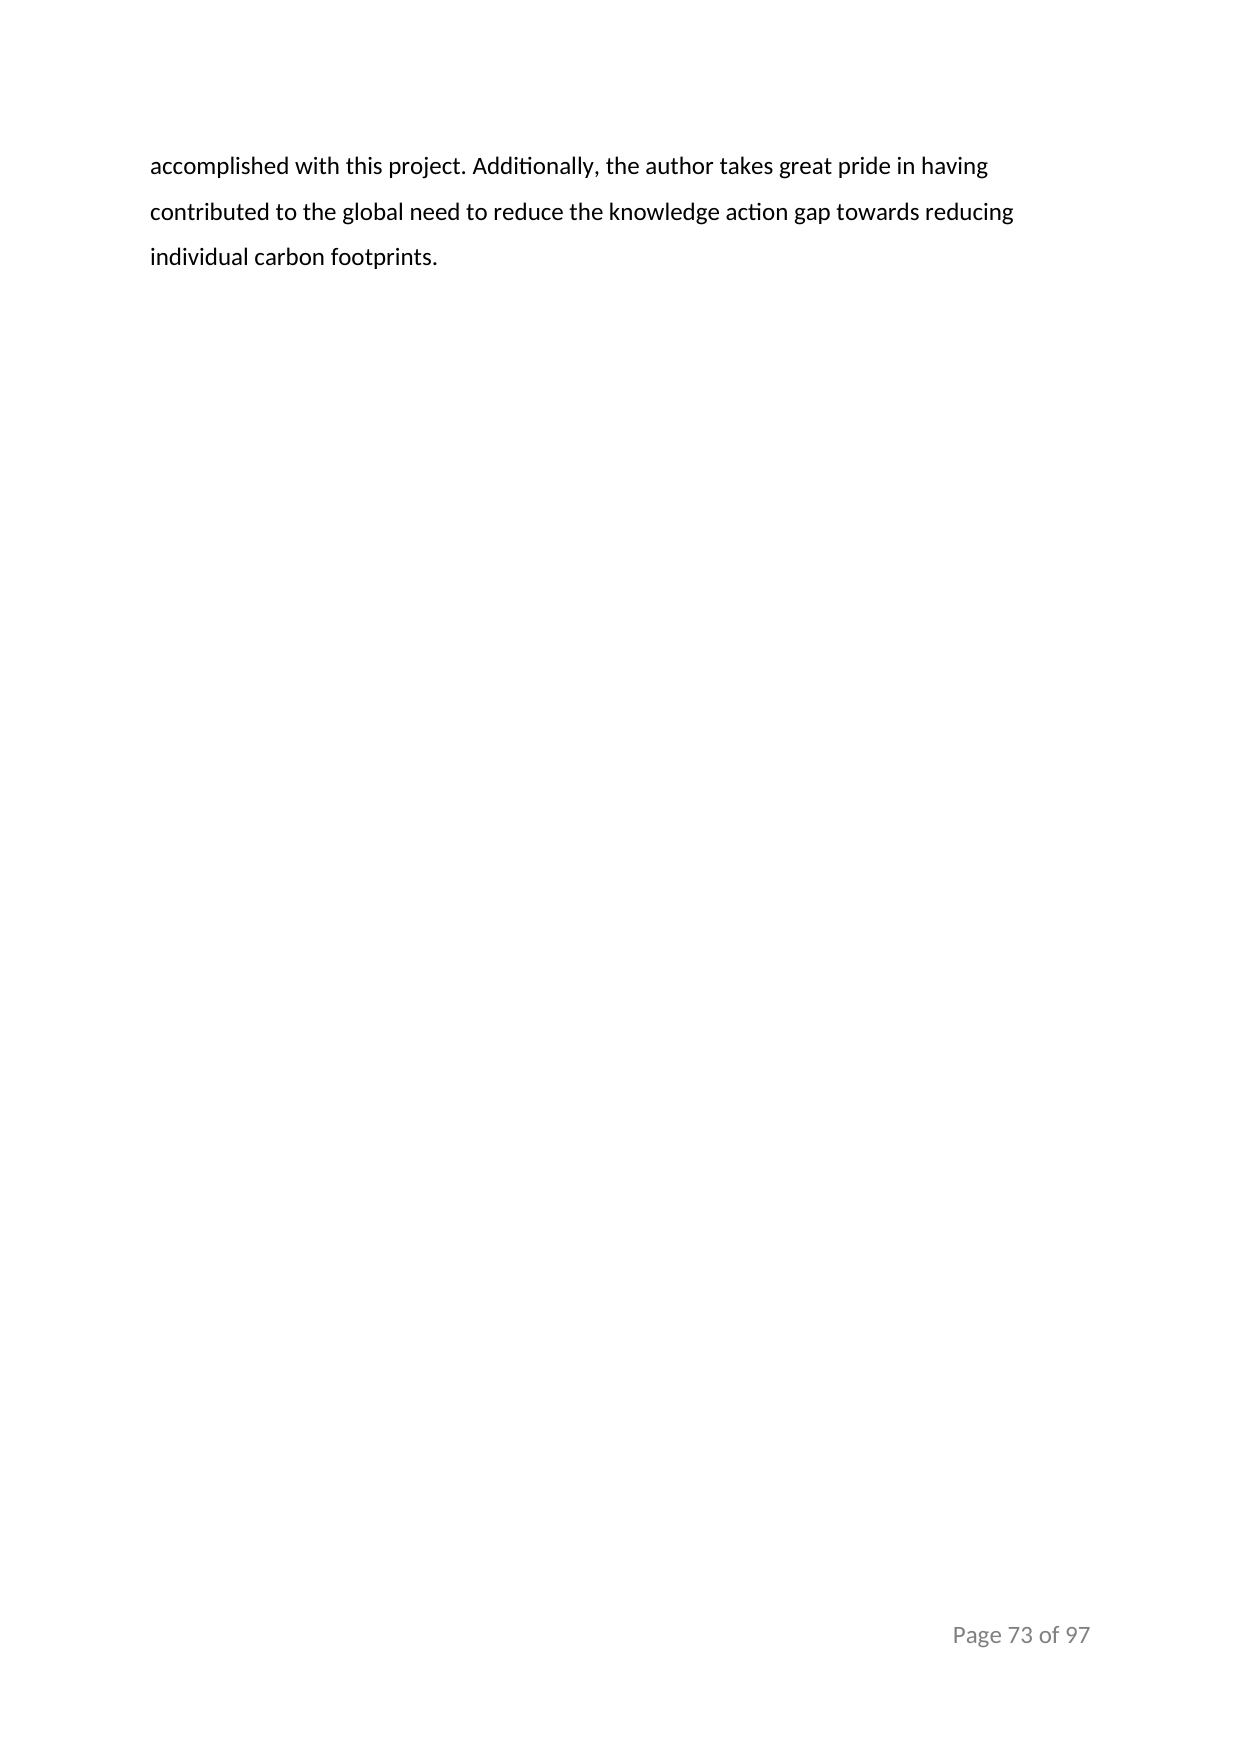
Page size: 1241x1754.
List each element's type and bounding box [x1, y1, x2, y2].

text [150, 150, 1090, 272]
